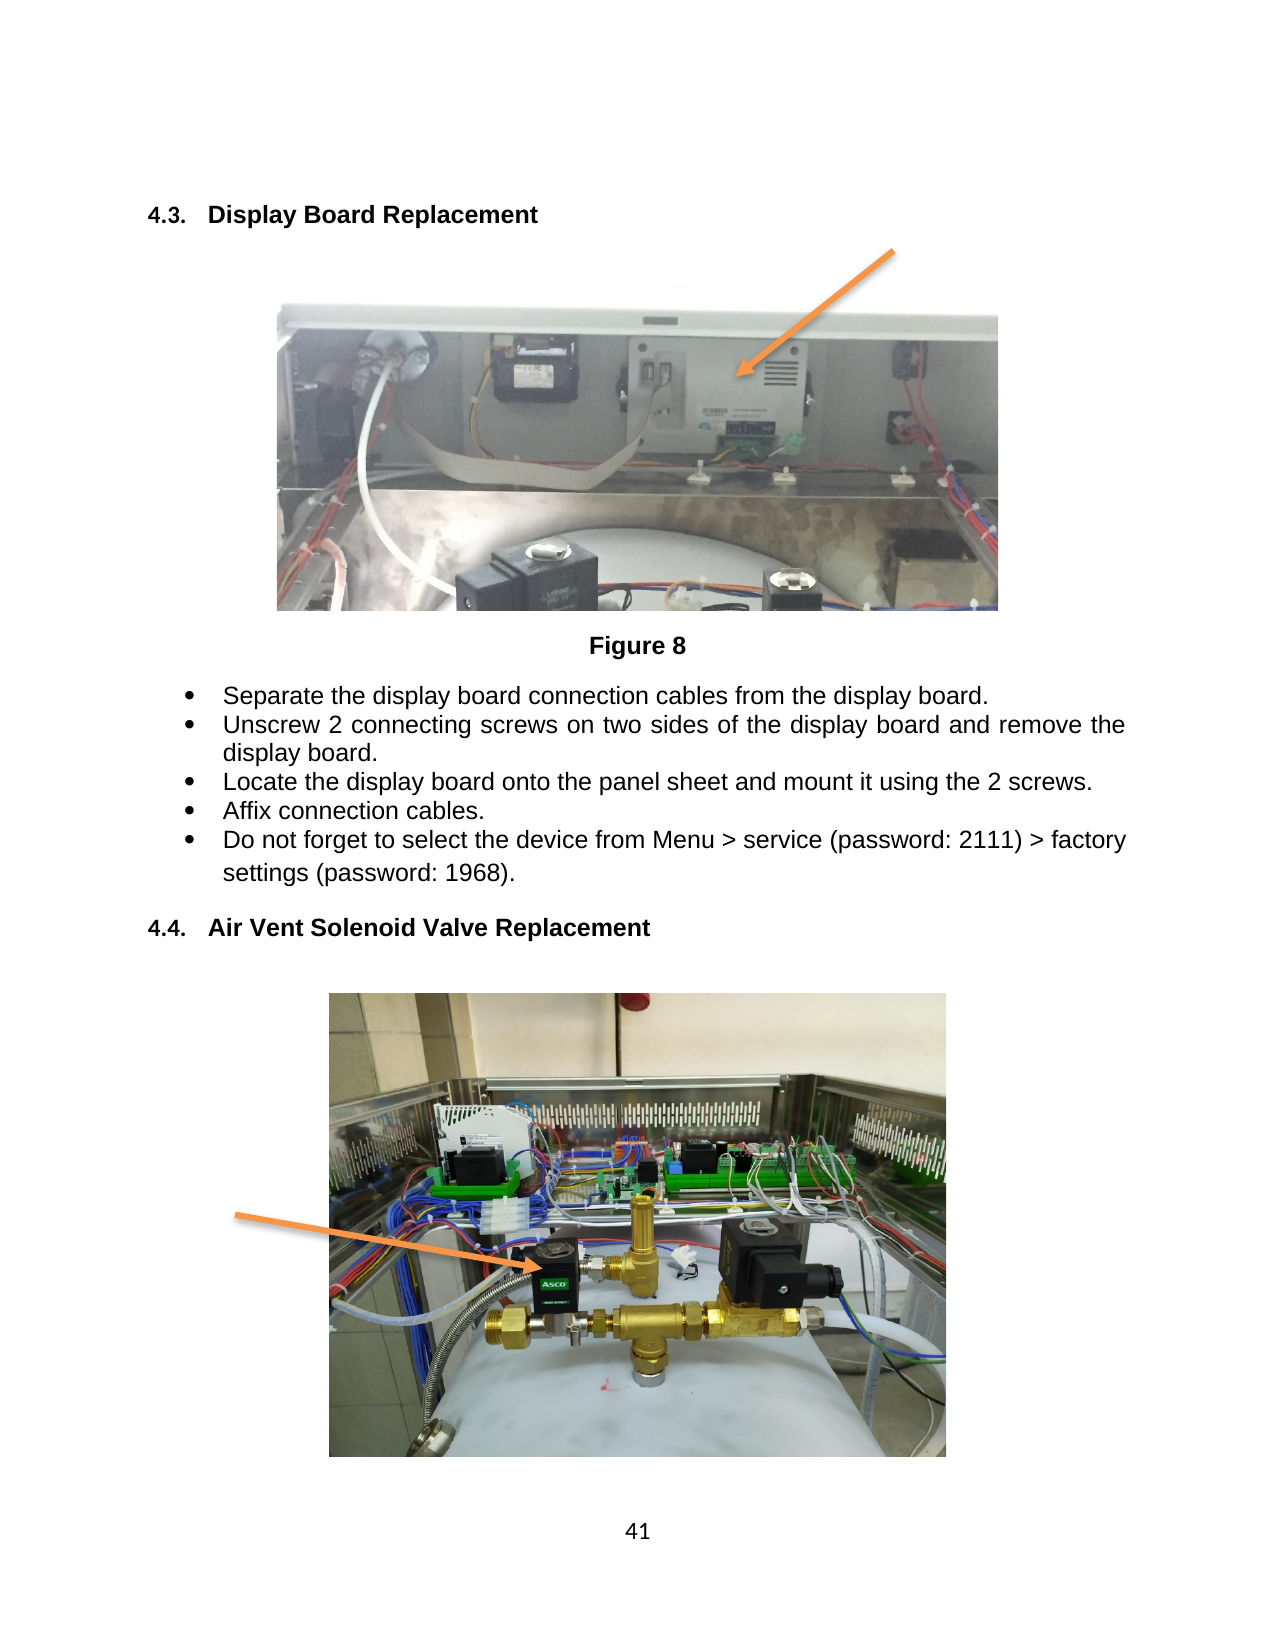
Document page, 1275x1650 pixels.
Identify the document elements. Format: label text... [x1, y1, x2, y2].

list Separate the display board connection cables from the display board. [185, 681, 1127, 709]
list Unscrew 2 connecting screws on two sides of the display board and remove the display board. [185, 709, 1127, 767]
picture [329, 993, 947, 1457]
subtitle Air Vent Solenoid Valve Replacement [148, 912, 1127, 942]
picture [276, 279, 999, 611]
list Locate the display board onto the panel sheet and mount it using the 2 screws. [185, 767, 1127, 796]
list Affix connection cables. [185, 796, 1127, 825]
subtitle Display Board Replacement [148, 199, 1127, 229]
text Figure 8 [148, 631, 1127, 660]
list Do not forget to select the device from Menu > service (password: 2111) > factory settings (password: 1968). [185, 825, 1127, 887]
